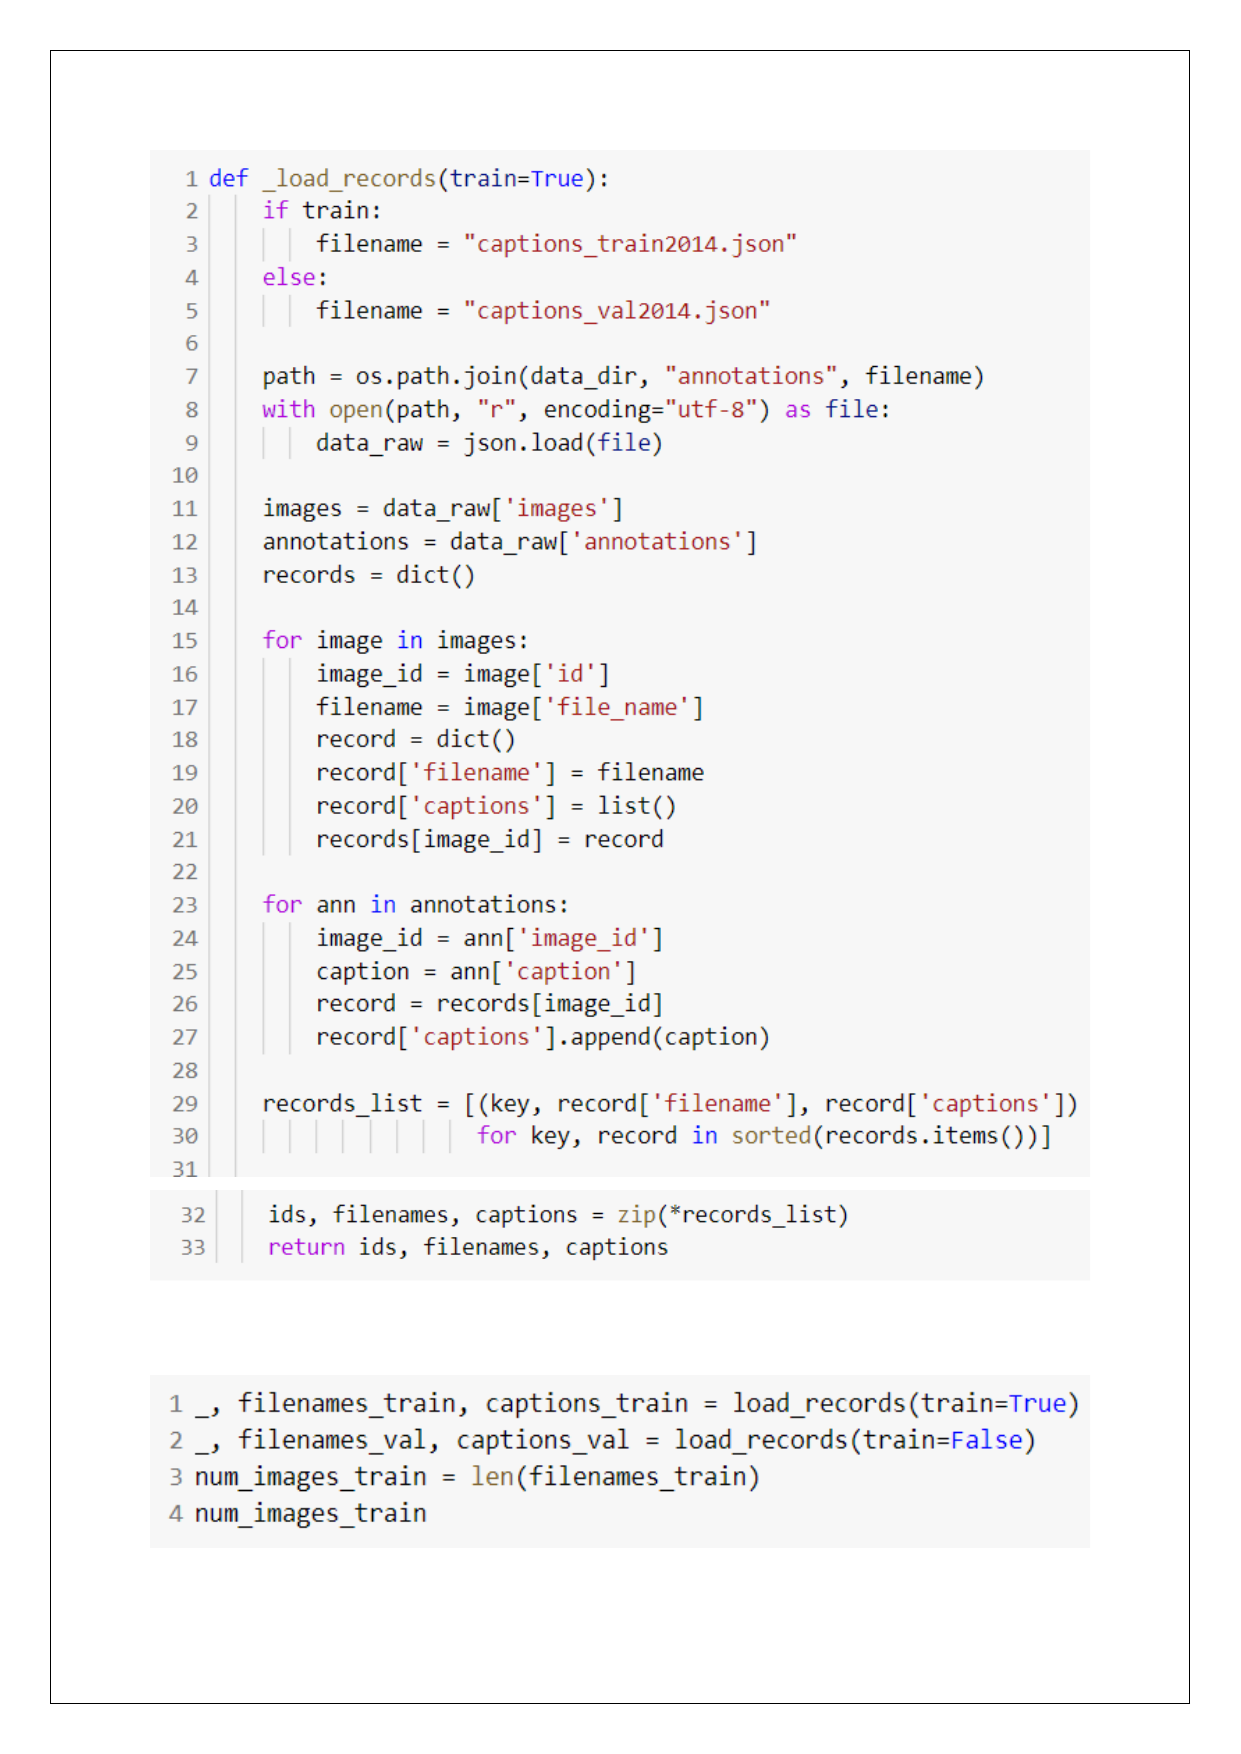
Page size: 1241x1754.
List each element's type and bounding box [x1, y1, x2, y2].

picture [150, 1190, 1091, 1282]
picture [150, 150, 1091, 1177]
picture [150, 1375, 1091, 1548]
